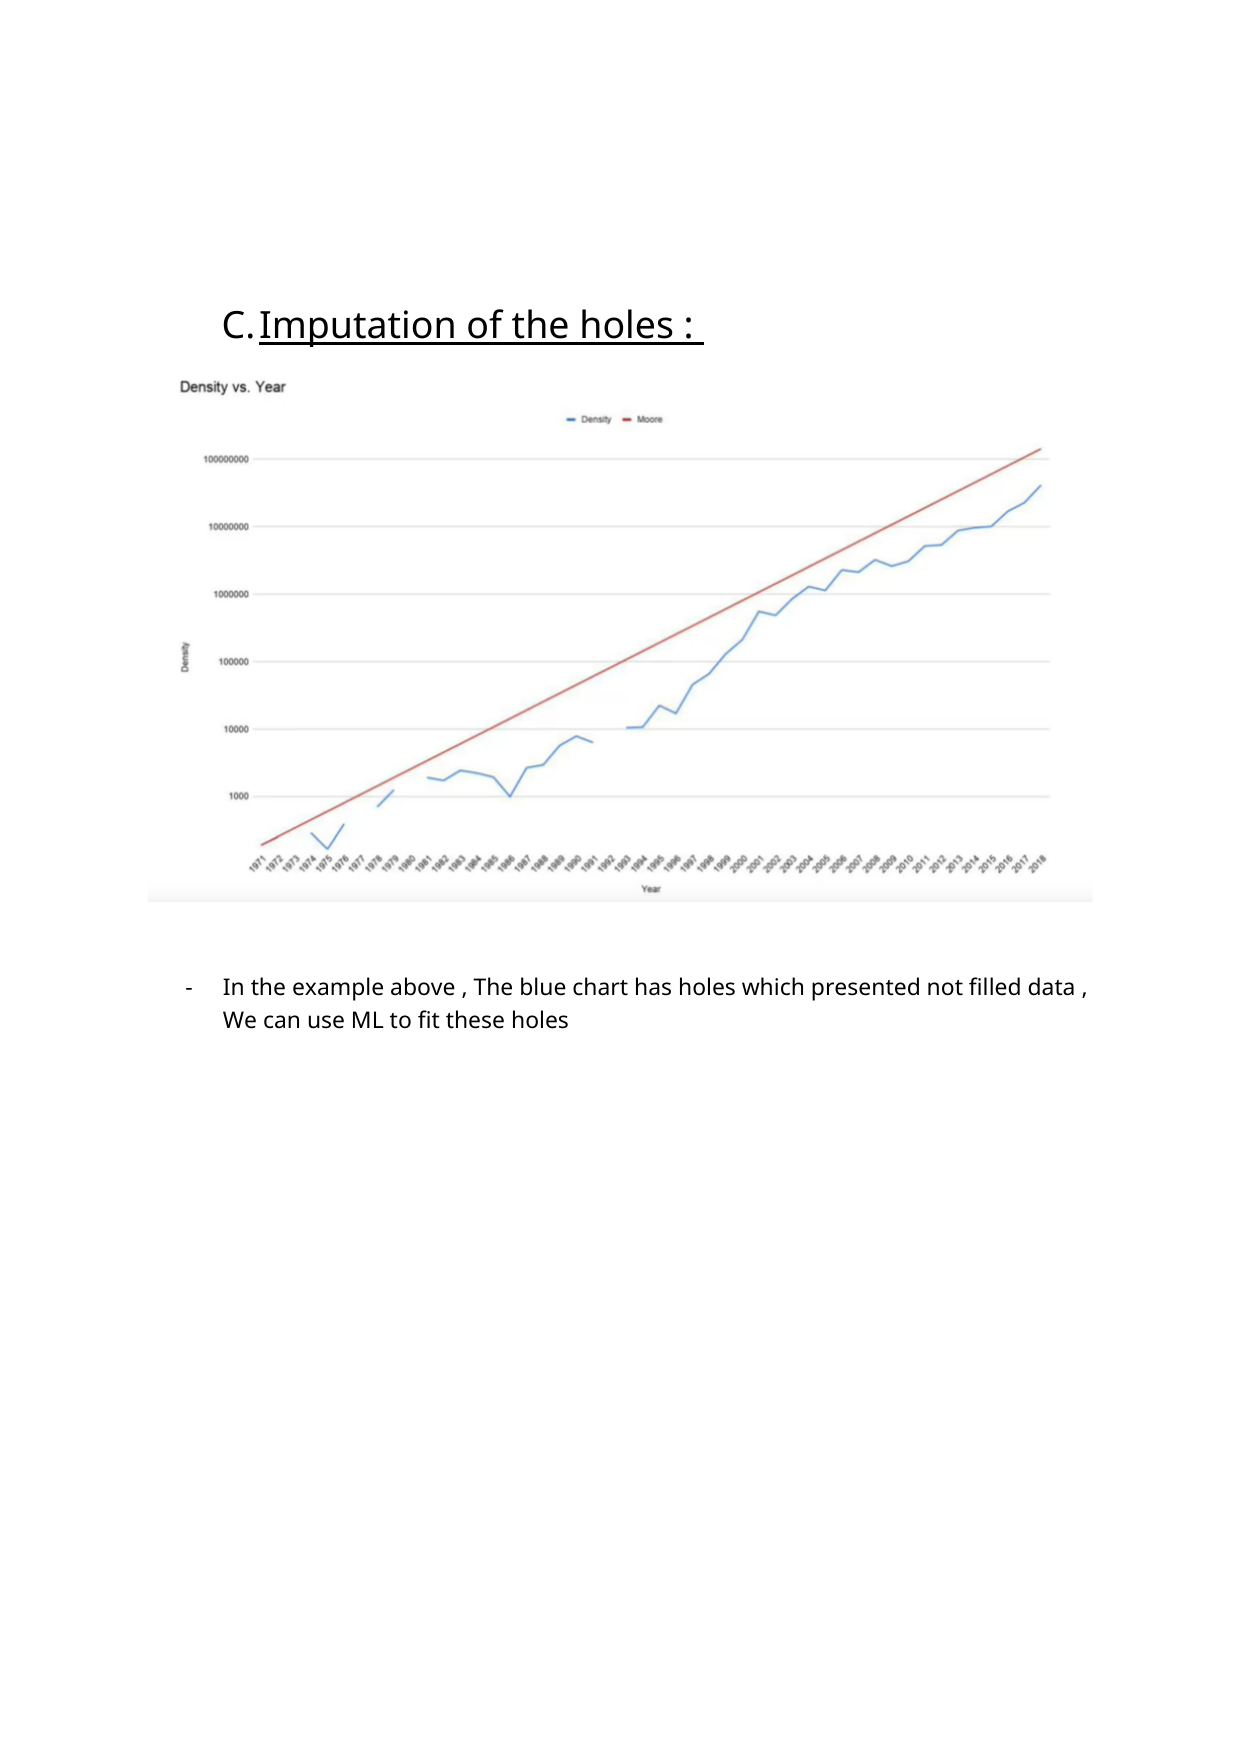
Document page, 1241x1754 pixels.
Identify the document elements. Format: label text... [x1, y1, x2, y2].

picture [147, 353, 1093, 902]
list In the example above , The blue chart has holes which presented not filled data , We can use ML to fit these holes [185, 971, 1093, 1036]
subtitle Imputation of the holes : [221, 299, 1093, 350]
